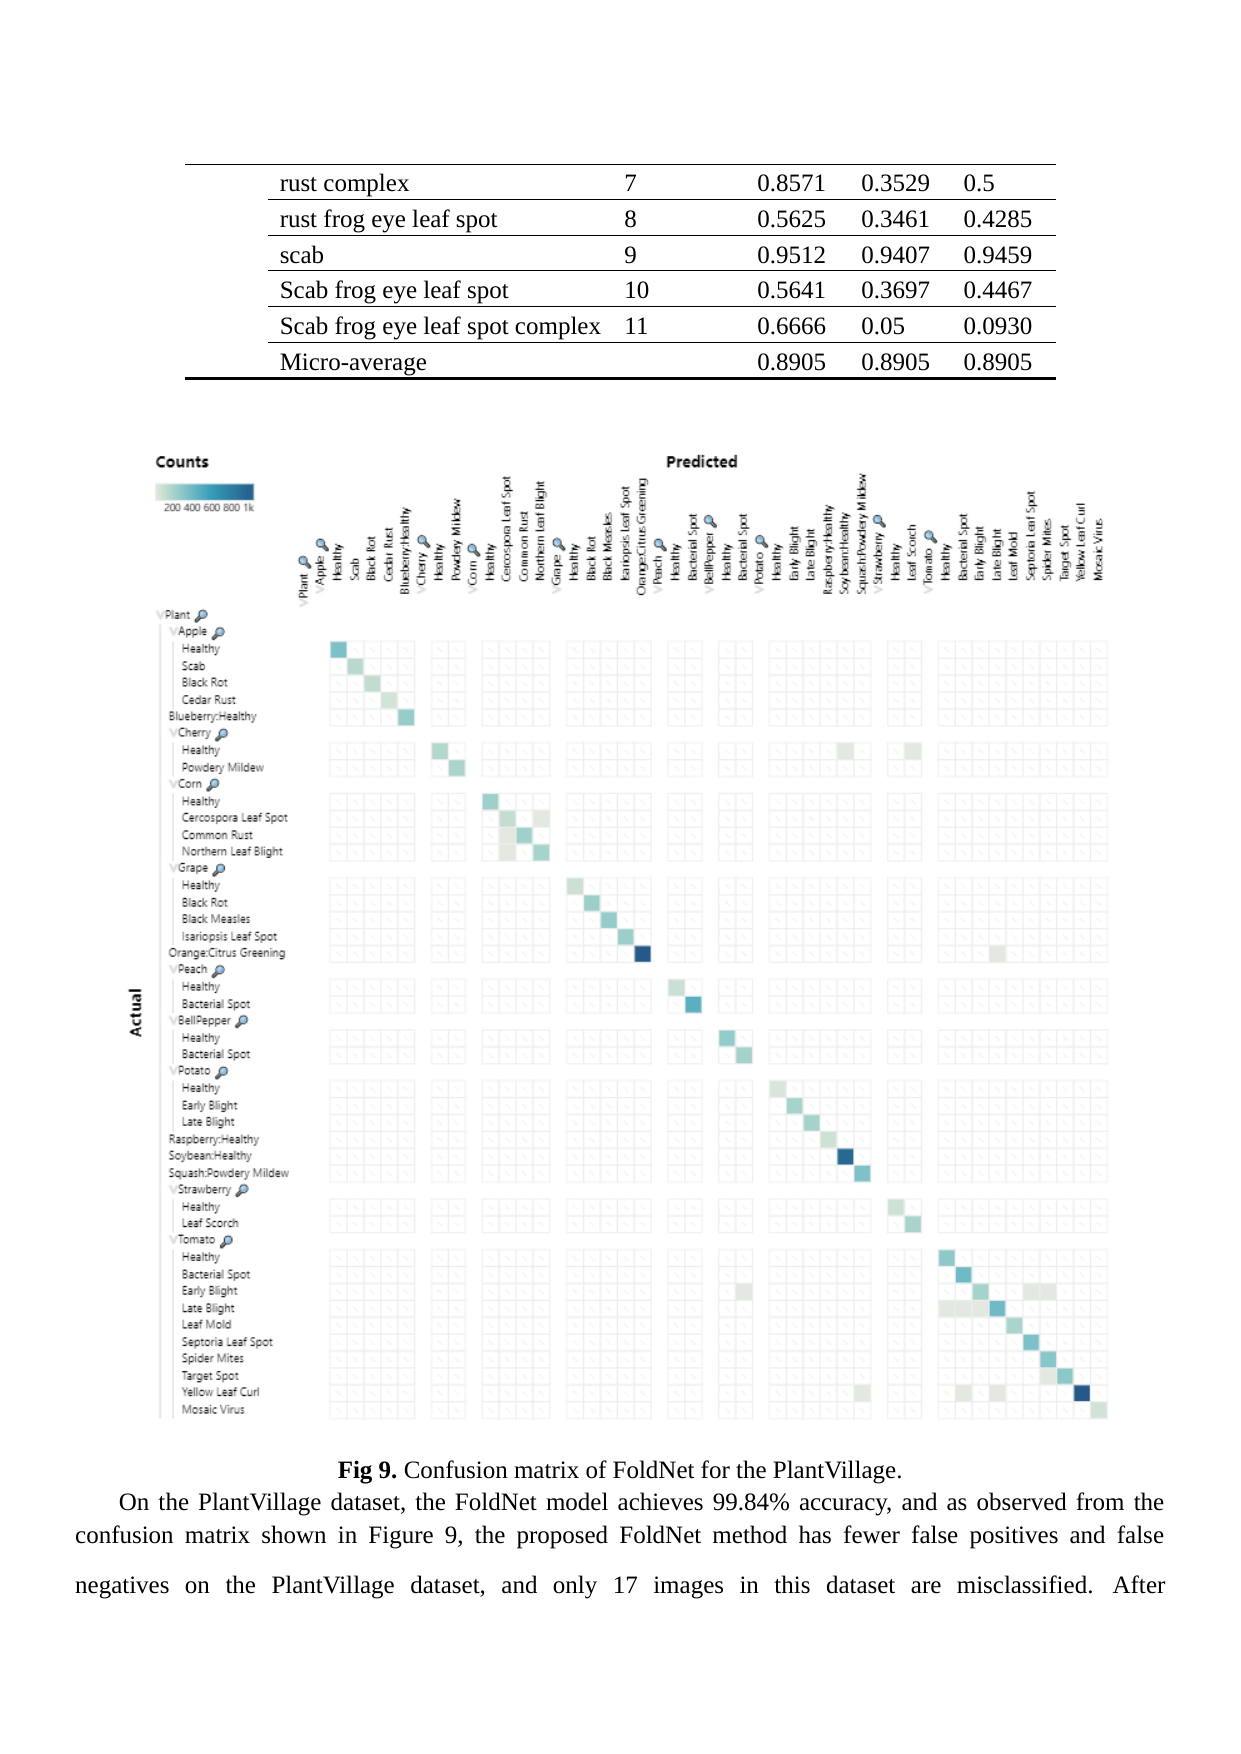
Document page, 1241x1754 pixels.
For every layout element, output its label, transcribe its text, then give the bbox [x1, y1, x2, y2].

table_cell 0.3529 [850, 165, 952, 199]
table_cell rust complex [268, 165, 613, 199]
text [75, 1485, 1165, 1615]
table_cell 0.5625 [746, 200, 850, 235]
text Fig 9. Confusion matrix of FoldNet for the PlantVillage. [75, 1453, 1165, 1485]
table_cell 0.5641 [746, 271, 850, 306]
table_cell 0.8905 [746, 343, 850, 377]
picture [125, 445, 1115, 1435]
table_cell 0.9459 [952, 236, 1056, 270]
table_cell 11 [613, 307, 746, 342]
table_cell 0.4285 [952, 200, 1056, 235]
table_cell 0.3461 [850, 200, 952, 235]
table_cell Scab frog eye leaf spot complex [268, 307, 613, 342]
table_cell 0.4467 [952, 271, 1056, 306]
table_cell 0.9512 [746, 236, 850, 270]
table_cell Micro-average [268, 343, 746, 377]
table_cell 0.0930 [952, 307, 1056, 342]
table_cell 0.8905 [850, 343, 952, 377]
table_cell 0.5 [952, 165, 1056, 199]
table_cell 0.9407 [850, 236, 952, 270]
table_cell Scab frog eye leaf spot [268, 271, 613, 306]
table_cell 0.3697 [850, 271, 952, 306]
table_cell 0.8905 [952, 343, 1056, 377]
table_cell 10 [613, 271, 746, 306]
table_cell scab [268, 236, 613, 270]
table_cell rust frog eye leaf spot [268, 200, 613, 235]
table_cell 0.8571 [746, 165, 850, 199]
table_cell 7 [613, 165, 746, 199]
table_cell 0.6666 [746, 307, 850, 342]
table_cell 0.05 [850, 307, 952, 342]
table_cell 9 [613, 236, 746, 270]
table_cell 8 [613, 200, 746, 235]
